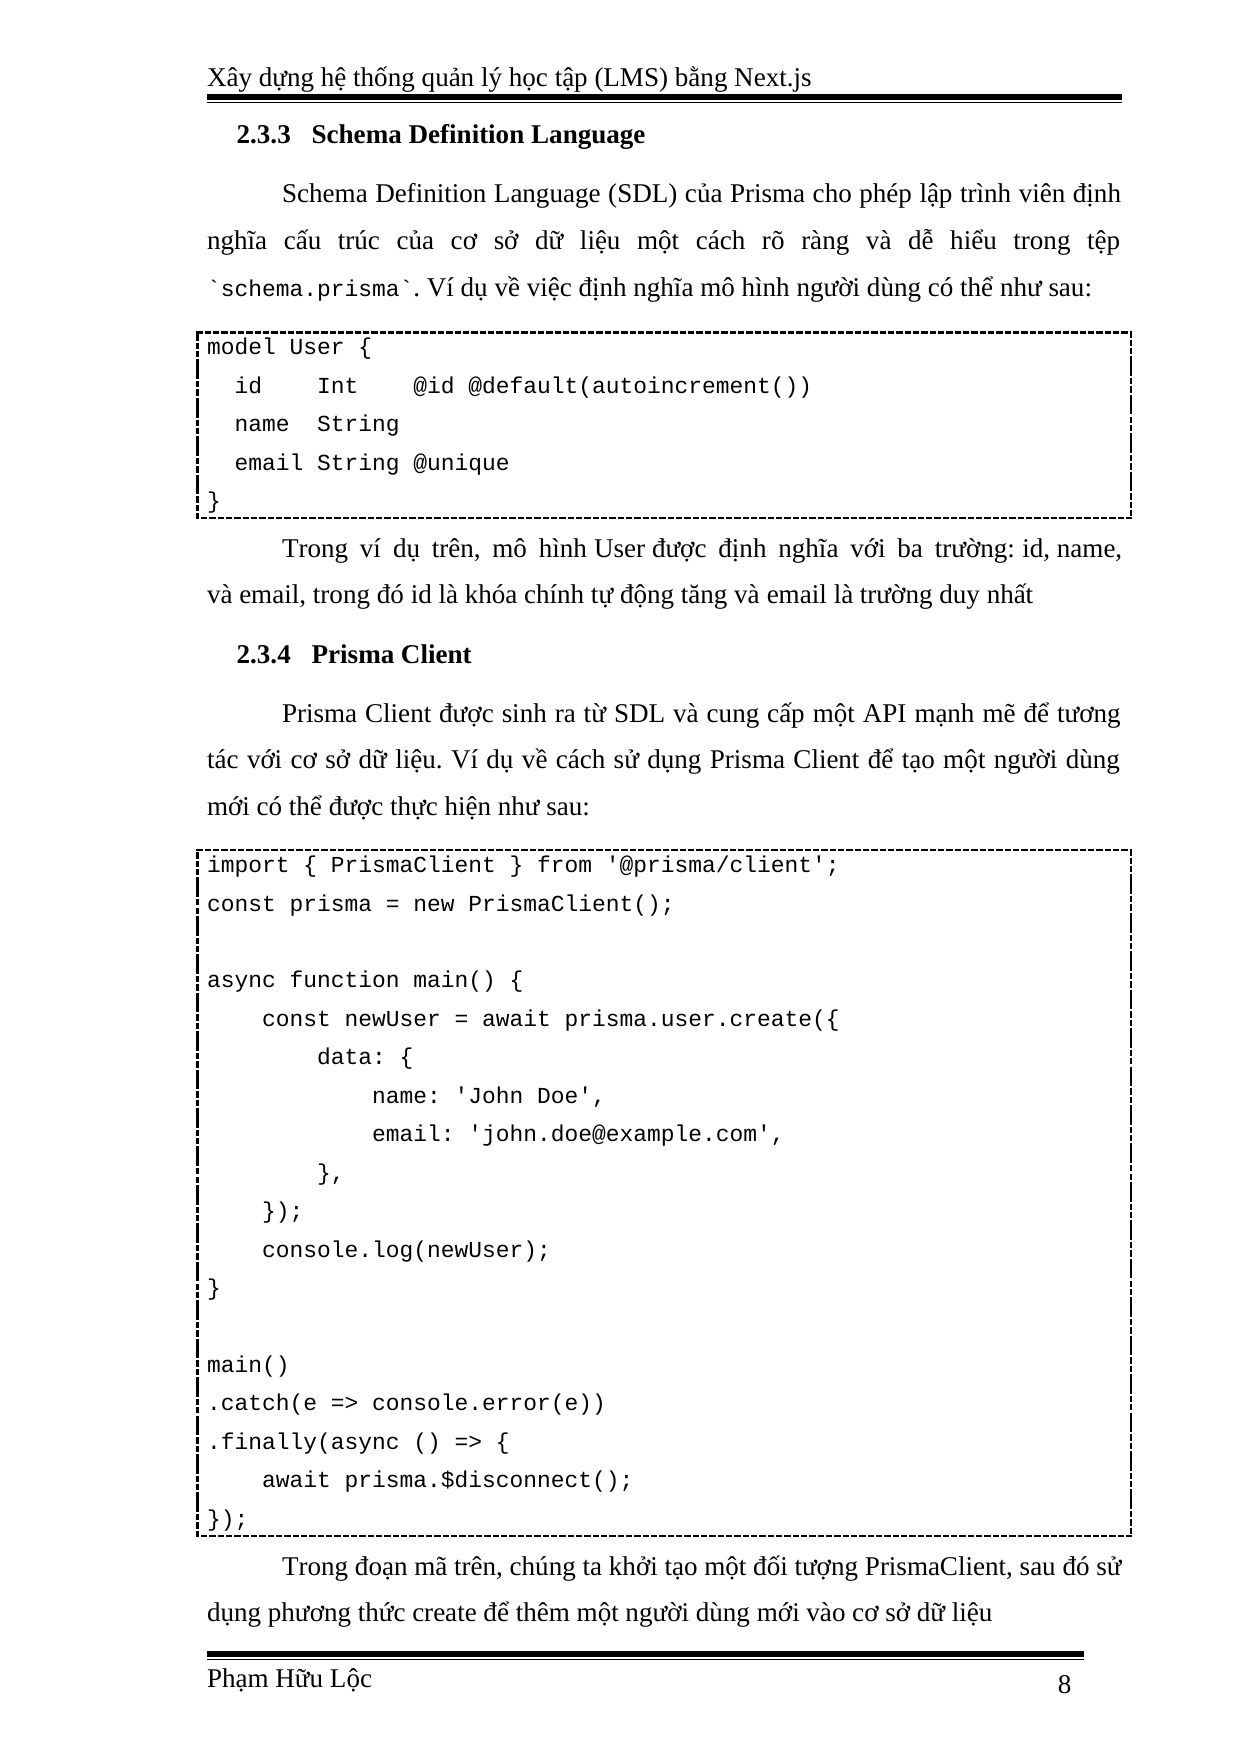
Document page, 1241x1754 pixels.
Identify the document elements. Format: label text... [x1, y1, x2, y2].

text Trong đoạn mã trên, chúng ta khởi tạo một đối tượng PrismaClient, sau đó sử dụng phương thức create để thêm một người dùng mới vào cơ sở dữ liệu [207, 1549, 1122, 1627]
text Trong ví dụ trên, mô hình User được định nghĩa với ba trường: id, name, và email, trong đó id là khóa chính tự động tăng và email là trường duy nhất [207, 532, 1122, 610]
text id Int @id @default(autoincrement()) [196, 370, 1132, 400]
text await prisma.$disconnect(); [196, 1464, 1132, 1494]
text .catch(e => console.error(e)) [196, 1387, 1132, 1418]
text email: 'john.doe@example.com', [196, 1118, 1132, 1148]
text model User { [196, 331, 1132, 361]
subtitle Schema Definition Language [236, 118, 1122, 149]
text name: 'John Doe', [196, 1080, 1132, 1110]
text Schema Definition Language (SDL) của Prisma cho phép lập trình viên định nghĩa cấu trúc của cơ sở dữ liệu một cách rõ ràng và dễ hiểu trong tệp `schema.prisma`. Ví dụ về việc định nghĩa mô hình người dùng có thể như sau: [207, 177, 1122, 303]
text name String [196, 408, 1132, 438]
text }); [196, 1503, 1132, 1537]
text const newUser = await prisma.user.create({ [196, 1003, 1132, 1033]
text import { PrismaClient } from '@prisma/client'; [196, 849, 1132, 879]
text email String @unique [196, 447, 1132, 477]
text }, [196, 1157, 1132, 1187]
text console.log(newUser); [196, 1234, 1132, 1264]
text .finally(async () => { [196, 1426, 1132, 1456]
text }); [196, 1195, 1132, 1225]
text } [196, 485, 1132, 519]
text async function main() { [196, 965, 1132, 995]
subtitle Prisma Client [236, 638, 1122, 669]
text Prisma Client được sinh ra từ SDL và cung cấp một API mạnh mẽ để tương tác với cơ sở dữ liệu. Ví dụ về cách sử dụng Prisma Client để tạo một người dùng mới có thể được thực hiện như sau: [207, 697, 1122, 821]
text data: { [196, 1042, 1132, 1072]
text main() [196, 1349, 1132, 1379]
text const prisma = new PrismaClient(); [196, 888, 1132, 918]
text } [196, 1272, 1132, 1302]
